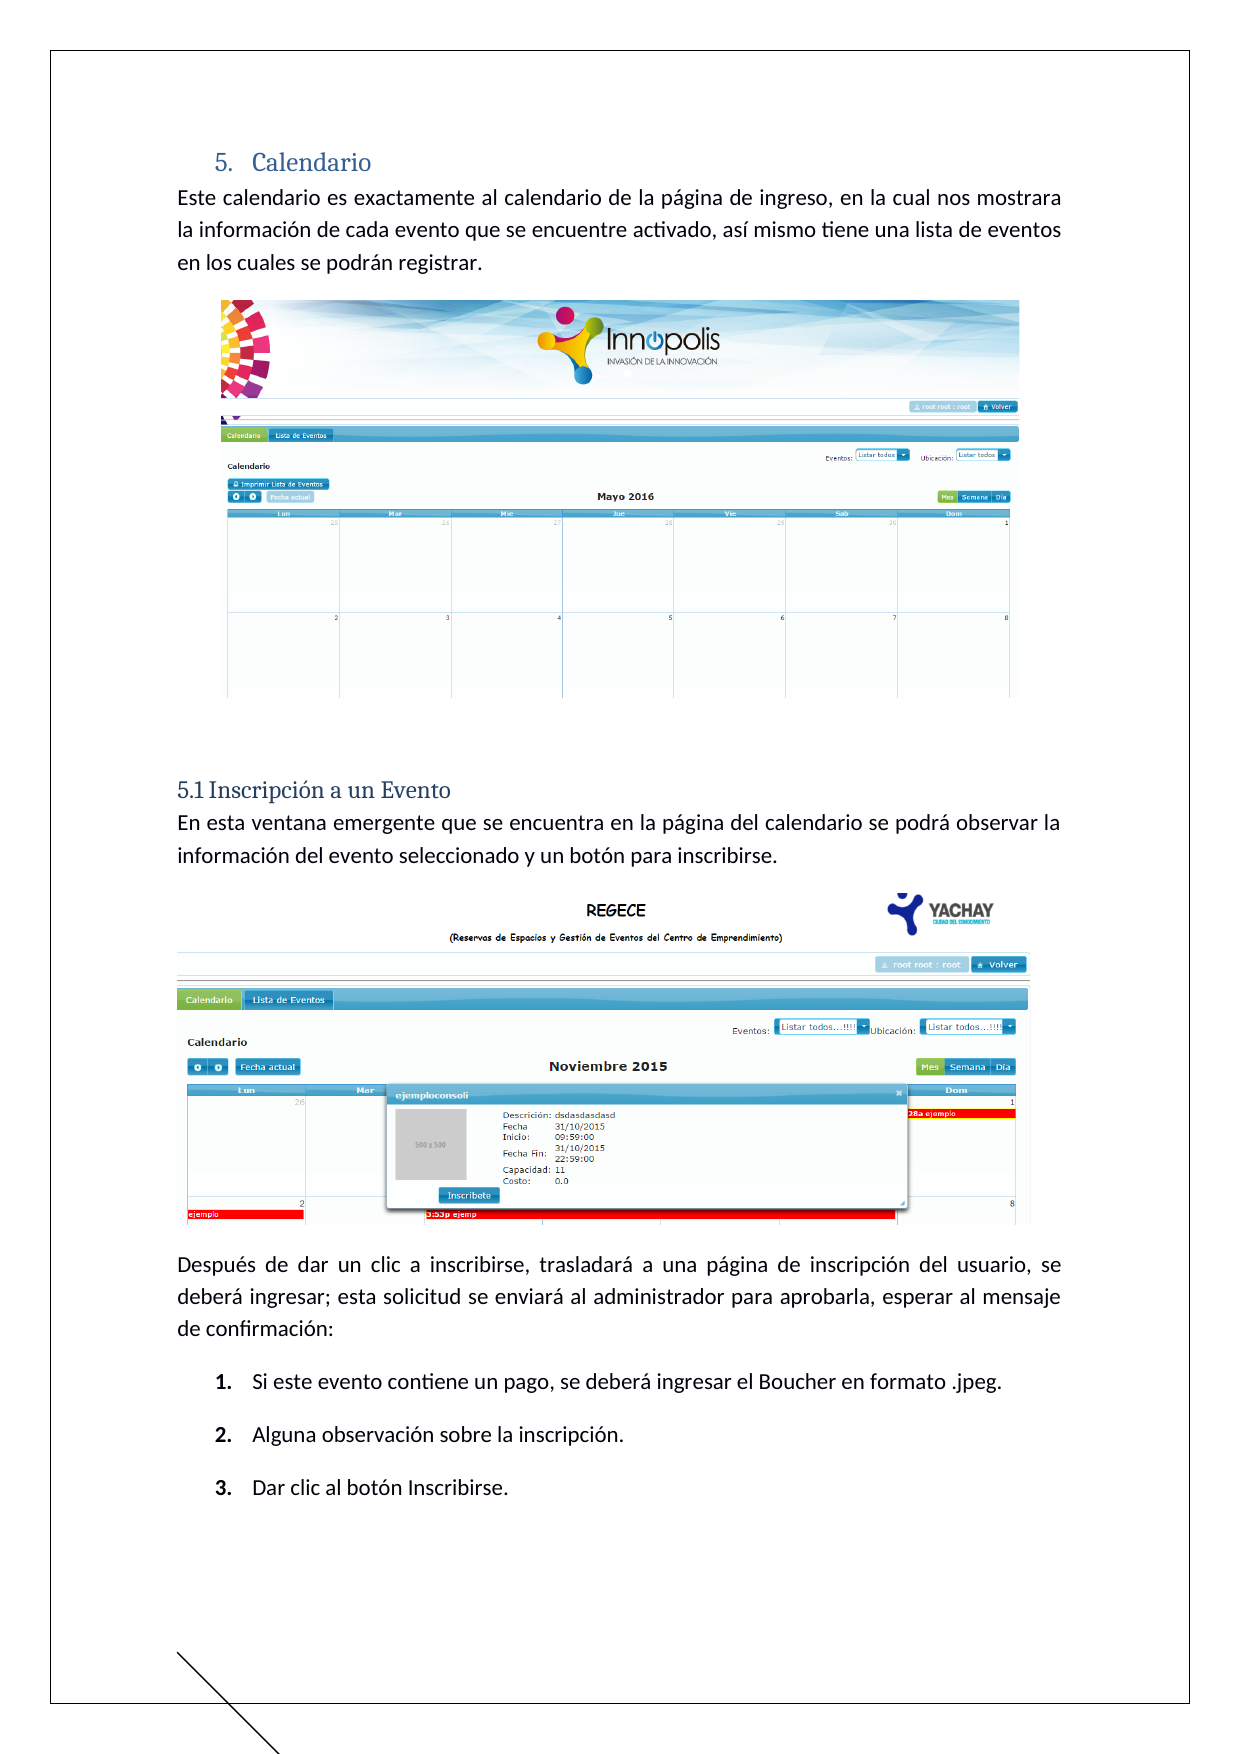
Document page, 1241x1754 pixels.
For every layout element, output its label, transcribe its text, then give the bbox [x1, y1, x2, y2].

picture [177, 893, 1031, 1225]
list Alguna observación sobre la inscripción. [214, 1420, 1063, 1448]
list Si este evento contiene un pago, se deberá ingresar el Boucher en formato .jpeg. [214, 1367, 1063, 1395]
list Dar clic al botón Inscribirse. [214, 1473, 1063, 1501]
text 5.1 Inscripción a un Evento [177, 776, 1063, 804]
text Después de dar un clic a inscribirse, trasladará a una página de inscripción del usuario, se deberá ingresar; esta solicitud se enviará al administrador para aprobarla, esperar al mensaje de confirmación: [177, 1250, 1063, 1342]
picture [221, 300, 1020, 698]
list Calendario [214, 147, 1063, 179]
text En esta ventana emergente que se encuentra en la página del calendario se podrá observar la información del evento seleccionado y un botón para inscribirse. [177, 808, 1063, 869]
text Este calendario es exactamente al calendario de la página de ingreso, en la cual nos mostrara la información de cada evento que se encuentre activado, así mismo tiene una lista de eventos en los cuales se podrán registrar. [177, 183, 1063, 276]
